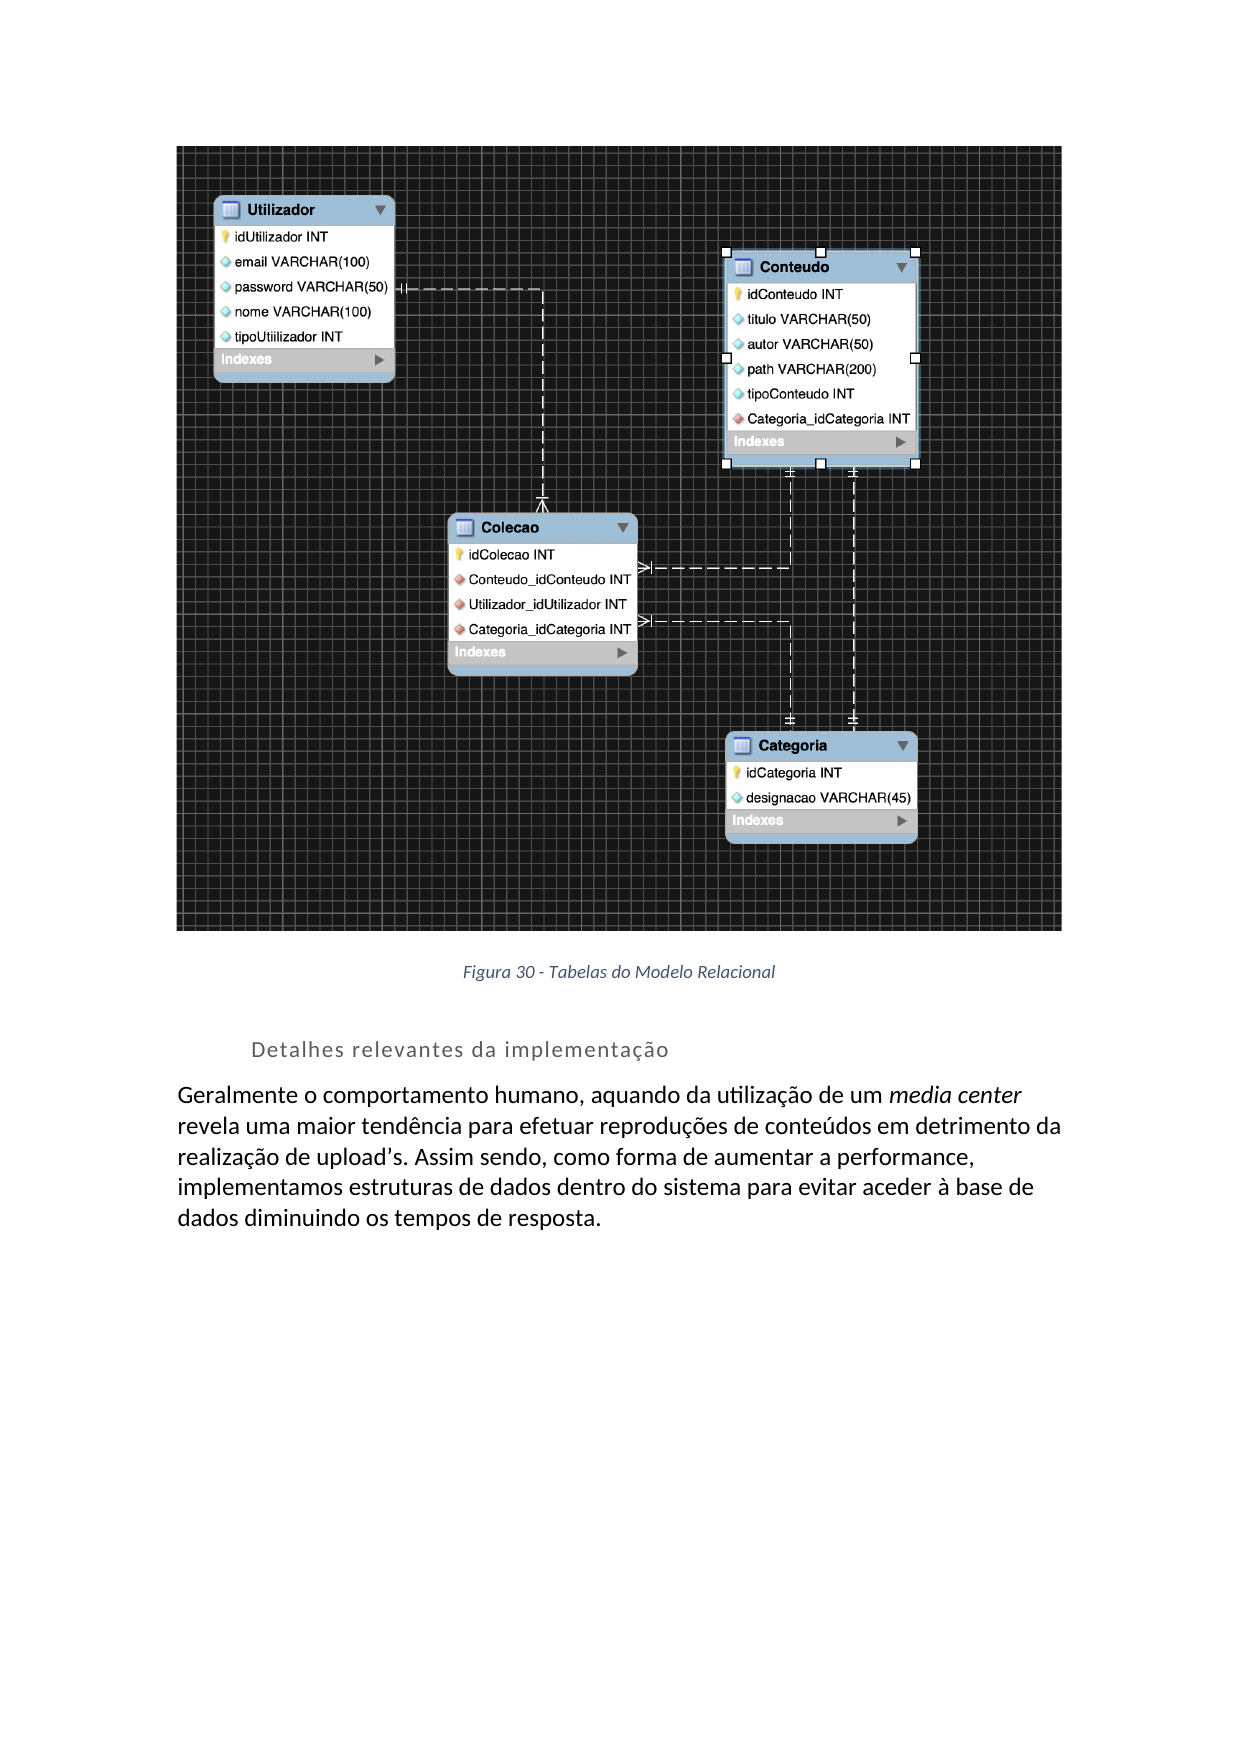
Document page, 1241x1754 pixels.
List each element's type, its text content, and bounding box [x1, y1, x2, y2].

subtitle Detalhes relevantes da implementação [177, 1035, 1063, 1063]
picture [176, 146, 1062, 931]
text Geralmente o comportamento humano, aquando da utilização de um media center revela uma maior tendência para efetuar reproduções de conteúdos em detrimento da realização de upload’s. Assim sendo, como forma de aumentar a performance, implementamos estruturas de dados dentro do sistema para evitar aceder à base de dados diminuindo os tempos de resposta. [177, 1079, 1063, 1232]
